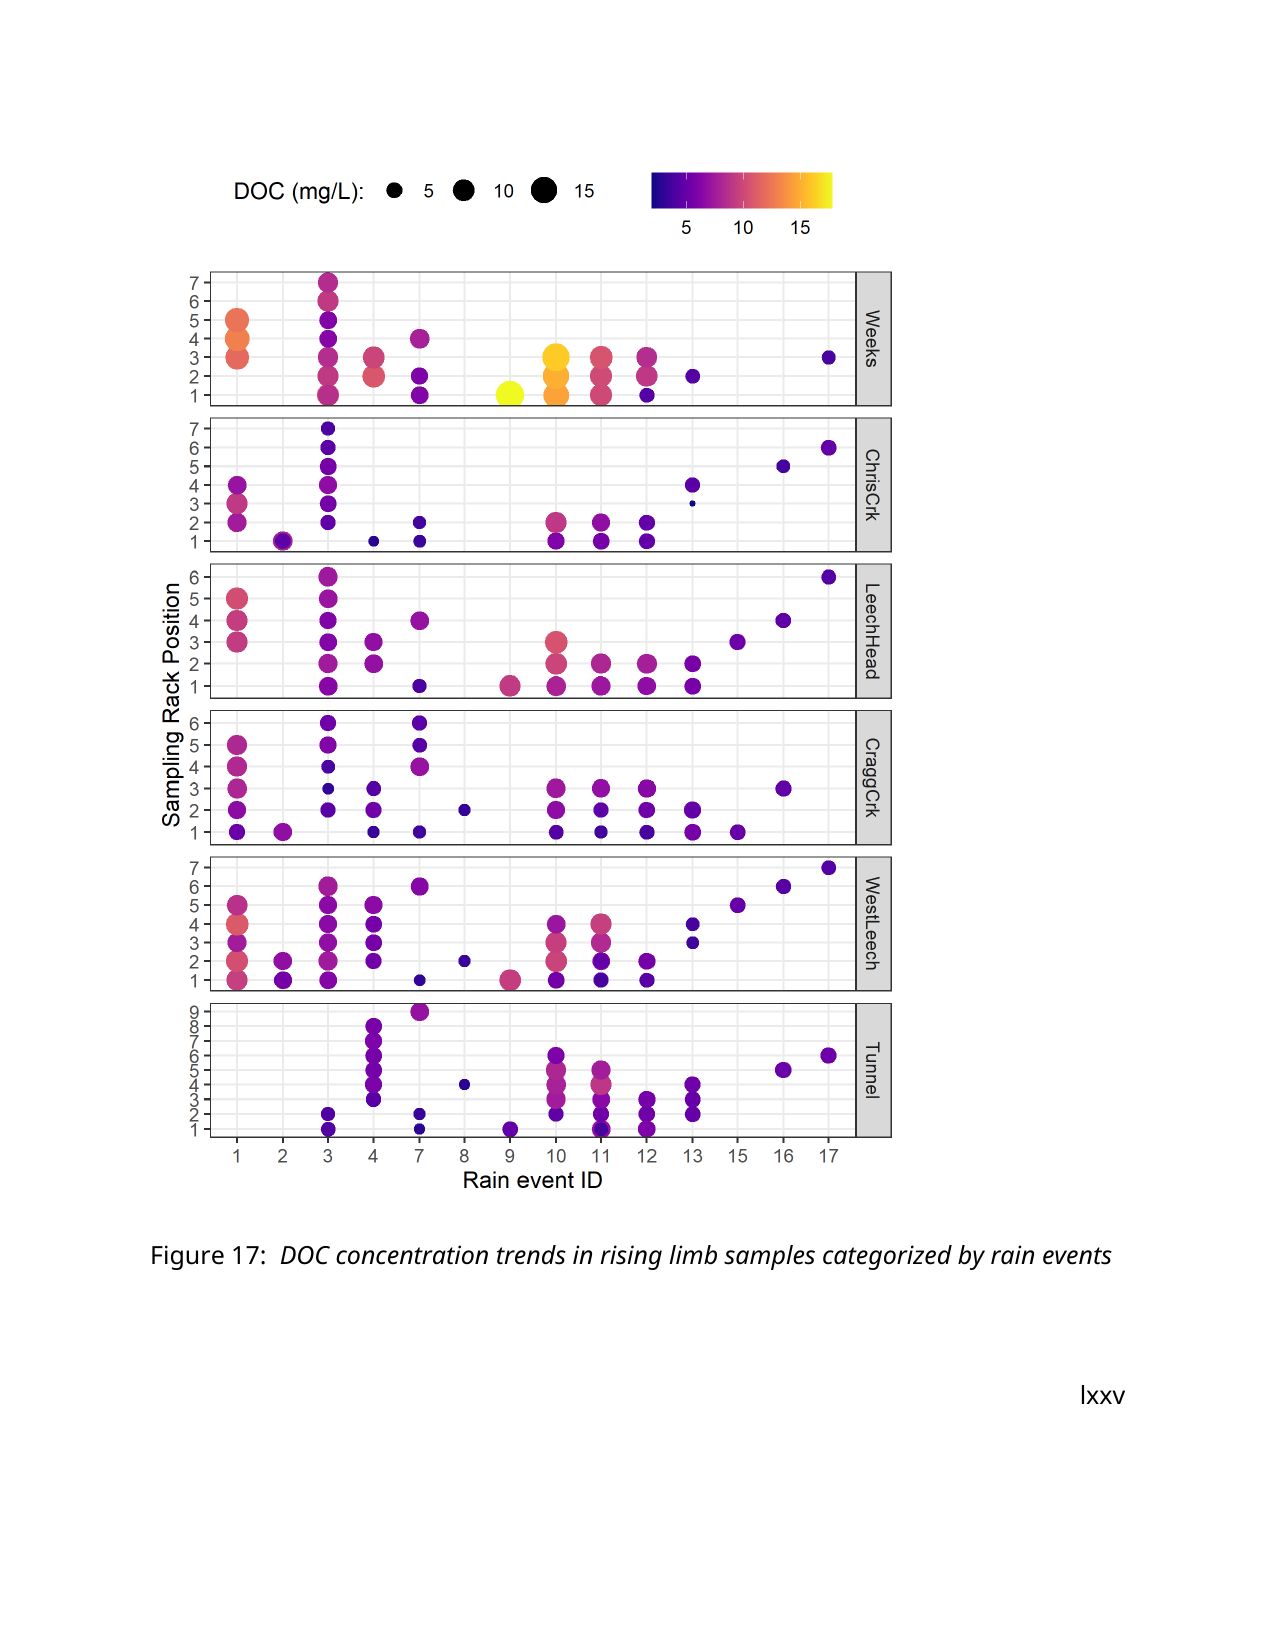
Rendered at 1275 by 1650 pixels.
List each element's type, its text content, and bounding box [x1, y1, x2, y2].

picture [150, 150, 903, 1204]
text Figure 17: DOC concentration trends in rising limb samples categorized by rain events [150, 1237, 1125, 1272]
